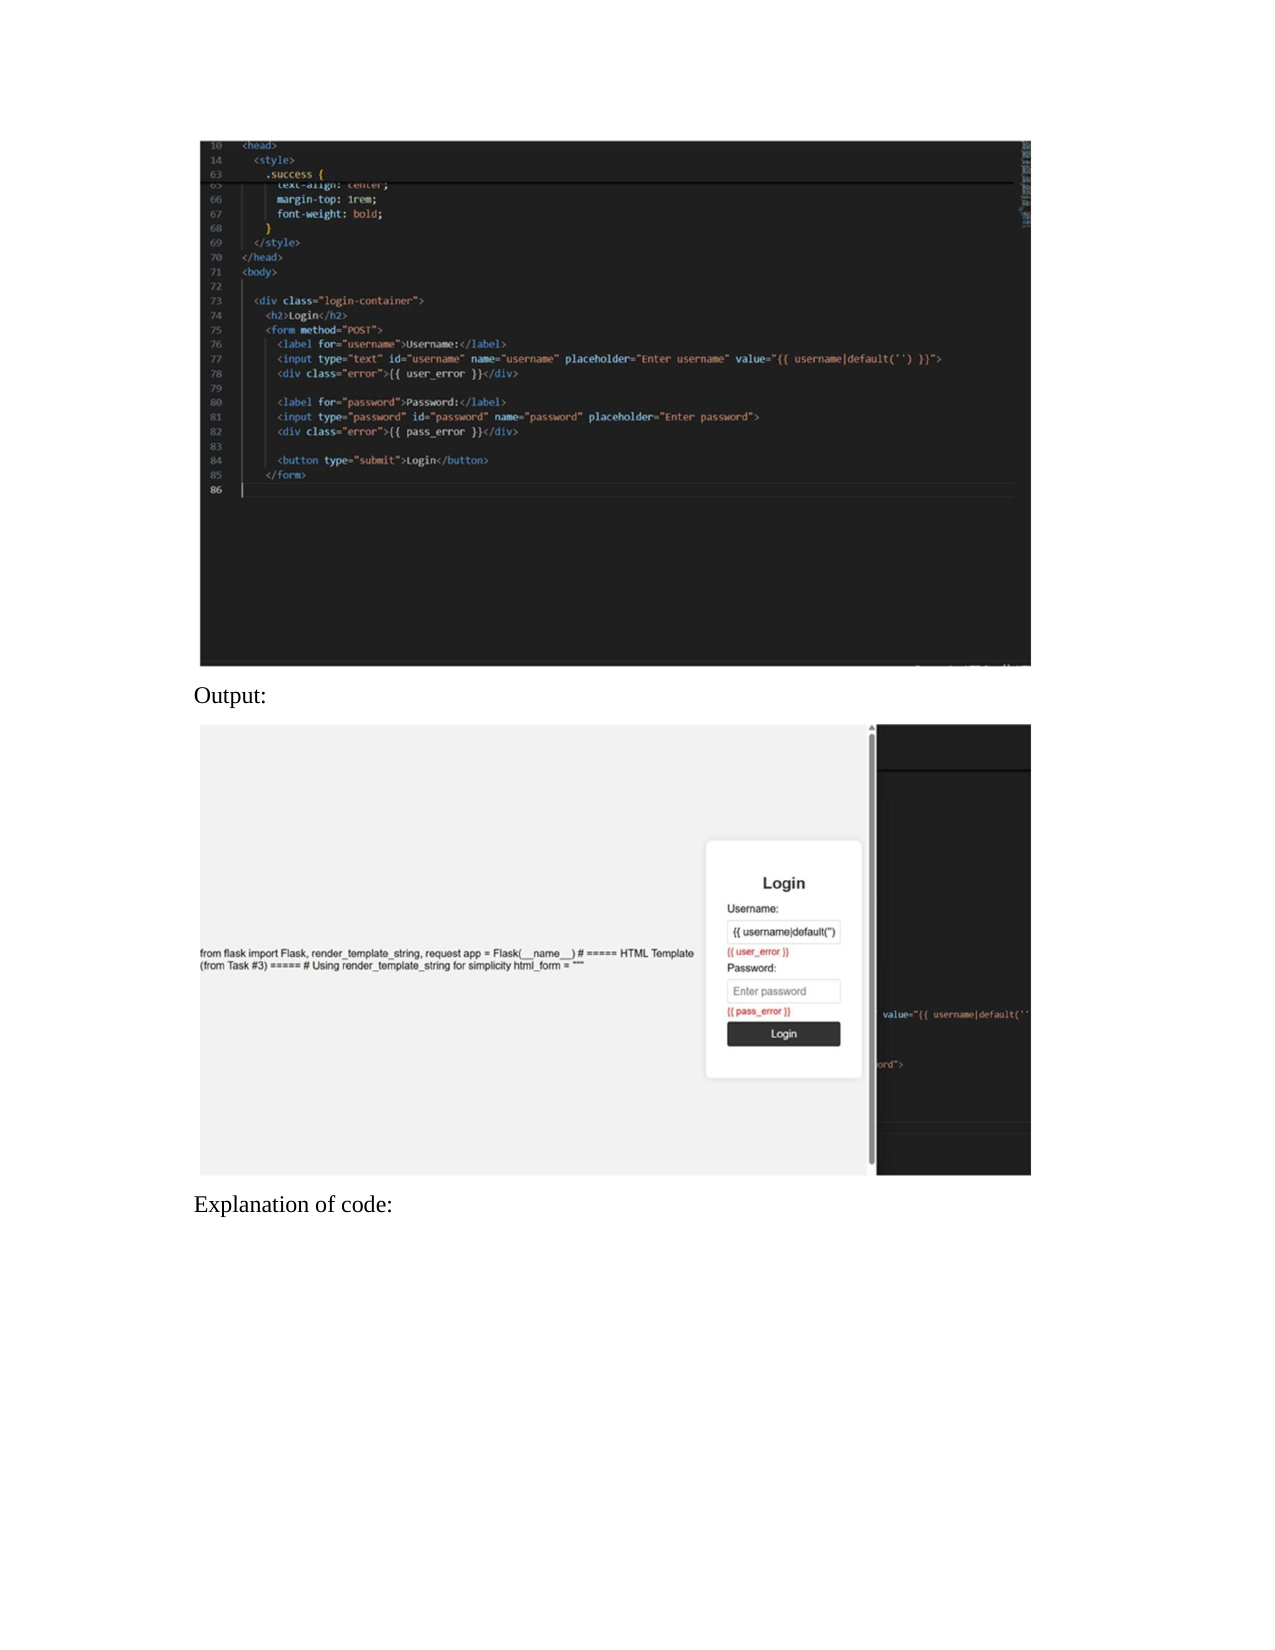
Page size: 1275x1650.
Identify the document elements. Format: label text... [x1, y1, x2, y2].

picture [199, 724, 1032, 1176]
picture [199, 140, 1032, 667]
text Explanation of code: [193, 1190, 1083, 1217]
text Output: [193, 682, 1083, 709]
